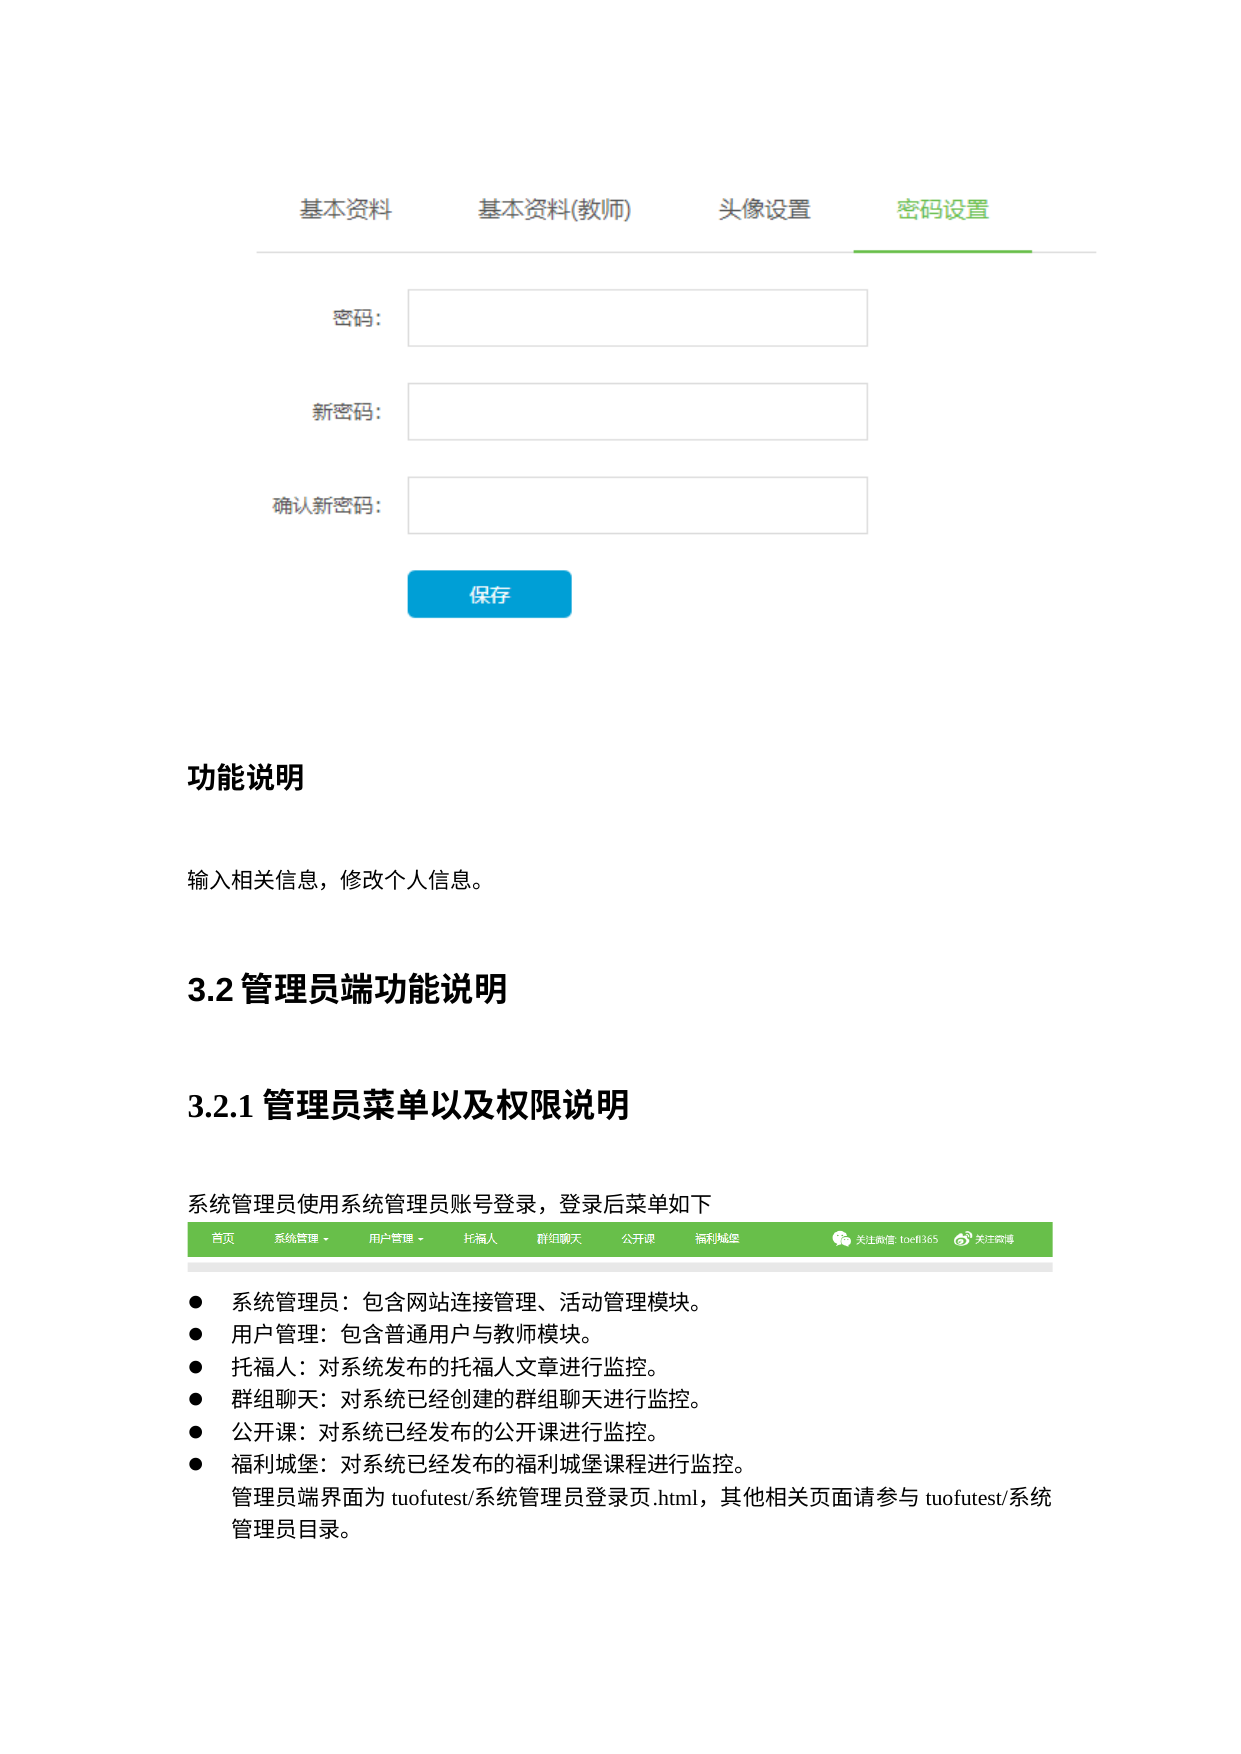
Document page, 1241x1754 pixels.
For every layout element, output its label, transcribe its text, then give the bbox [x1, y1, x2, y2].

list 群组聊天：对系统已经创建的群组聊天进行监控。 [187, 1382, 1053, 1414]
picture [231, 162, 1097, 683]
list 公开课：对系统已经发布的公开课进行监控。 [187, 1414, 1053, 1447]
list 用户管理：包含普通用户与教师模块。 [187, 1317, 1053, 1349]
list 管理员端界面为tuofutest/系统管理员登录页.html，其他相关页面请参与tuofutest/系统管理员目录。 [231, 1479, 1053, 1544]
list 托福人：对系统发布的托福人文章进行监控。 [187, 1349, 1053, 1382]
subtitle 3.2.1 管理员菜单以及权限说明 [187, 1071, 1053, 1136]
subtitle 3.2管理员端功能说明 [187, 954, 1053, 1019]
list 福利城堡：对系统已经发布的福利城堡课程进行监控。 [187, 1447, 1053, 1479]
text 输入相关信息，修改个人信息。 [187, 862, 1053, 895]
subtitle 功能说明 [187, 744, 1053, 809]
list 系统管理员：包含网站连接管理、活动管理模块。 [187, 1284, 1053, 1317]
picture [187, 1219, 1053, 1272]
text 系统管理员使用系统管理员账号登录，登录后菜单如下 [187, 1187, 1053, 1219]
